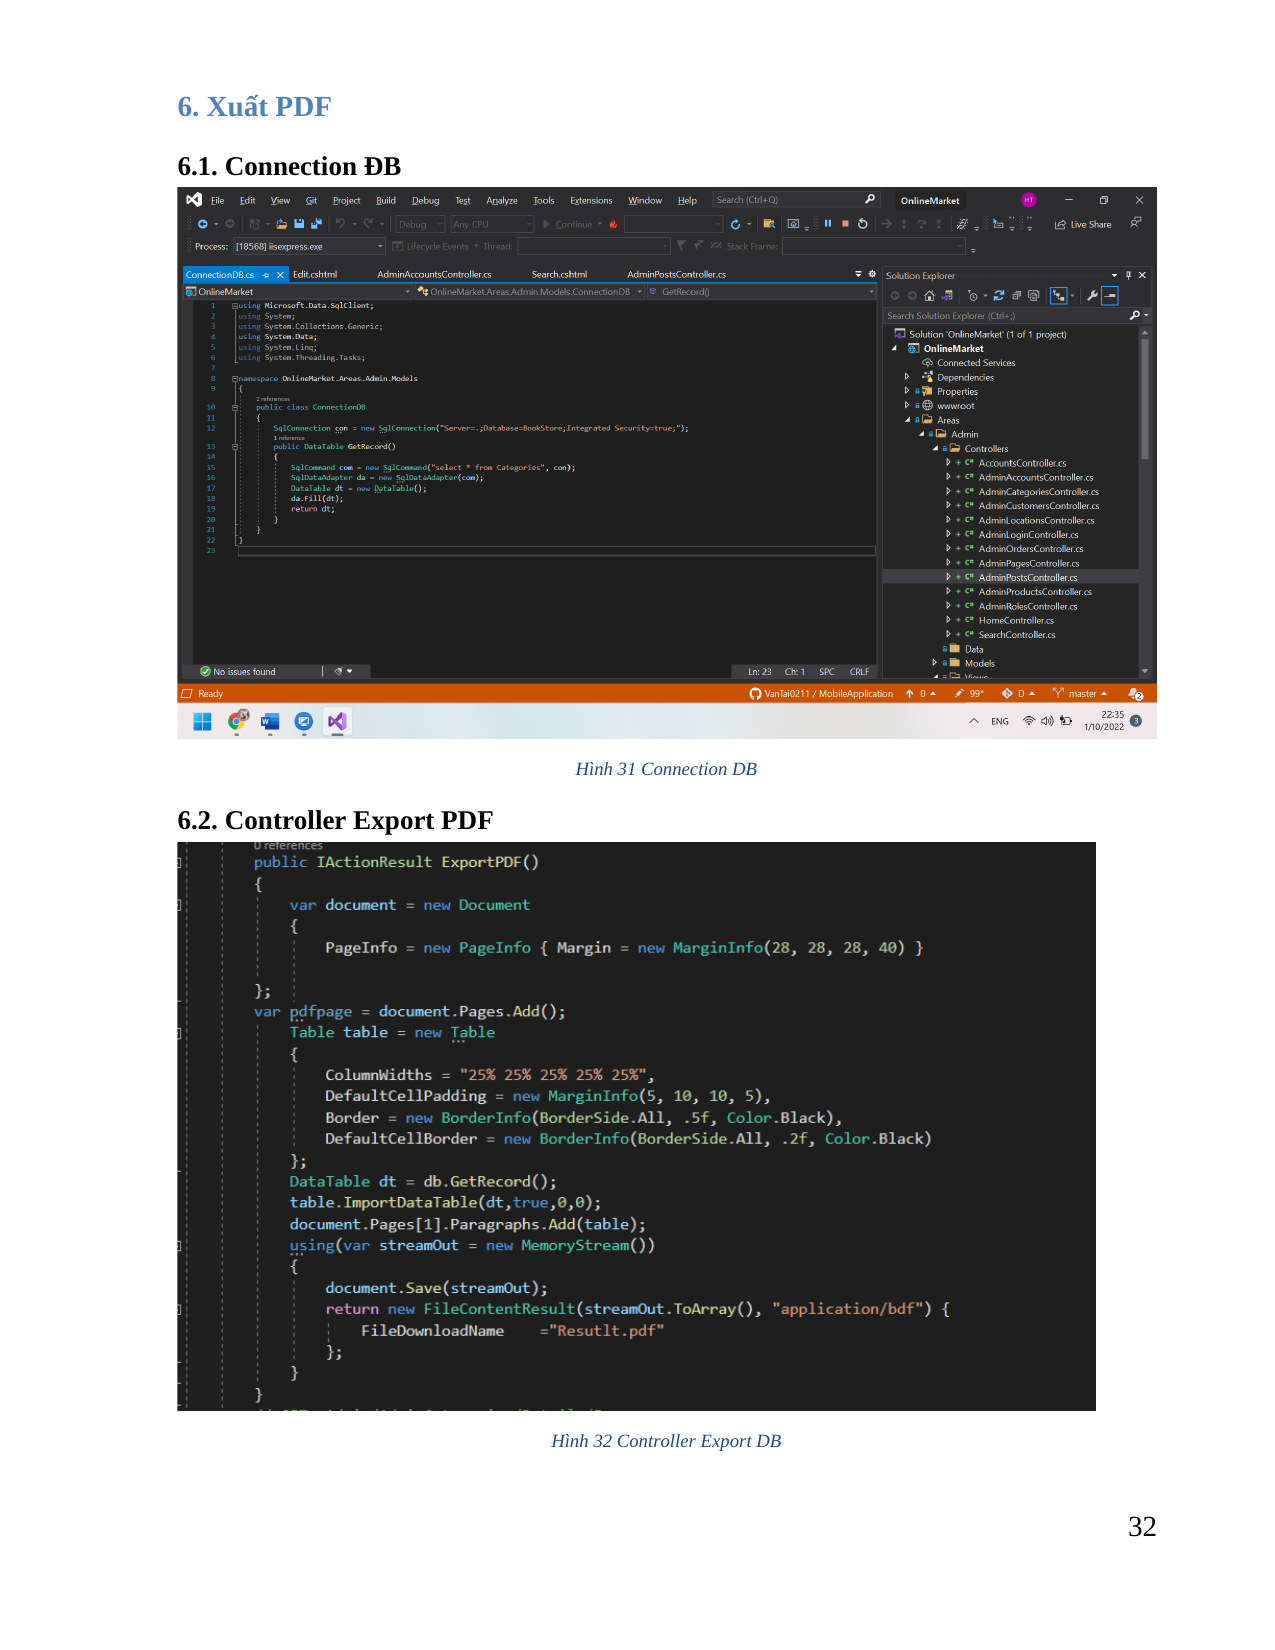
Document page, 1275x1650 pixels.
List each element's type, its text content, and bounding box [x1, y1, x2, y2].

text Hình 31 Connection DB [177, 758, 1157, 779]
subtitle 6. Xuất PDF [177, 89, 1157, 122]
picture [177, 842, 1096, 1411]
subtitle 6.2. Controller Export PDF [177, 804, 1157, 836]
subtitle 6.1. Connection ĐB [177, 150, 1157, 181]
picture [177, 187, 1157, 739]
text Hình 32 Controller Export DB [177, 1430, 1157, 1452]
